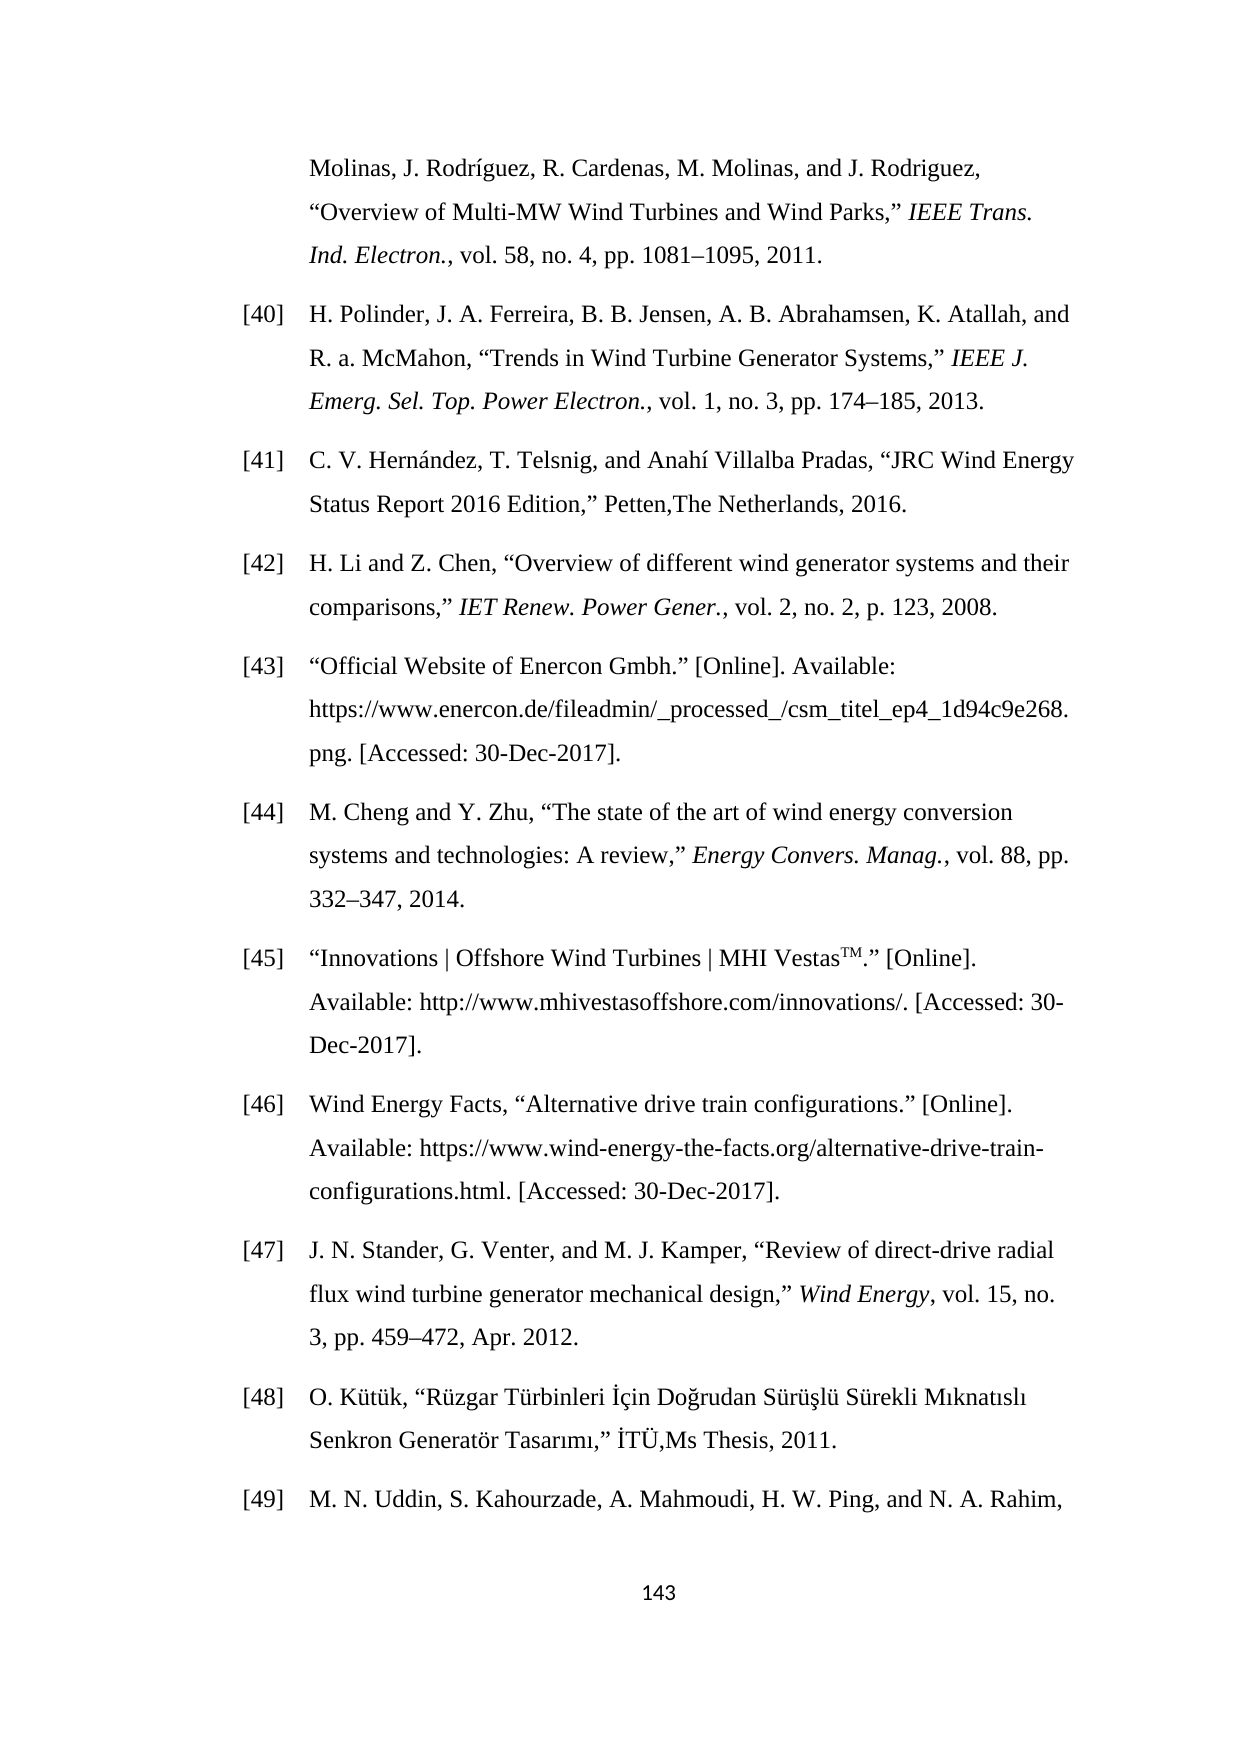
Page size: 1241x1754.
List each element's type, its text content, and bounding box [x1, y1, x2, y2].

text [41] C. V. Hernández, T. Telsnig, and Anahí Villalba Pradas, “JRC Wind Energy Status Report 2016 Edition,” Petten,The Netherlands, 2016. [242, 446, 1075, 517]
text [48] O. Kütük, “Rüzgar Türbinleri İçin Doğrudan Sürüşlü Sürekli Mıknatıslı Senkron Generatör Tasarımı,” İTÜ,Ms Thesis, 2011. [242, 1382, 1075, 1453]
text [40] H. Polinder, J. A. Ferreira, B. B. Jensen, A. B. Abrahamsen, K. Atallah, and R. a. McMahon, “Trends in Wind Turbine Generator Systems,” IEEE J. Emerg. Sel. Top. Power Electron., vol. 1, no. 3, pp. 174–185, 2013. [242, 299, 1075, 414]
text [45] “Innovations | Offshore Wind Turbines | MHI VestasTM.” [Online]. Available: http://www.mhivestasoffshore.com/innovations/. [Accessed: 30-Dec-2017]. [242, 943, 1075, 1058]
text [44] M. Cheng and Y. Zhu, “The state of the art of wind energy conversion systems and technologies: A review,” Energy Convers. Manag., vol. 88, pp. 332–347, 2014. [242, 797, 1075, 912]
text [47] J. N. Stander, G. Venter, and M. J. Kamper, “Review of direct-drive radial flux wind turbine generator mechanical design,” Wind Energy, vol. 15, no. 3, pp. 459–472, Apr. 2012. [242, 1236, 1075, 1351]
text [42] H. Li and Z. Chen, “Overview of different wind generator systems and their comparisons,” IET Renew. Power Gener., vol. 2, no. 2, p. 123, 2008. [242, 548, 1075, 620]
text [46] Wind Energy Facts, “Alternative drive train configurations.” [Online]. Available: https://www.wind-energy-the-facts.org/alternative-drive-train-configurations.html. [Accessed: 30-Dec-2017]. [242, 1089, 1075, 1204]
text [43] “Official Website of Enercon Gmbh.” [Online]. Available: https://www.enercon.de/fileadmin/_processed_/csm_titel_ep4_1d94c9e268.png. [Accessed: 30-Dec-2017]. [242, 651, 1075, 766]
